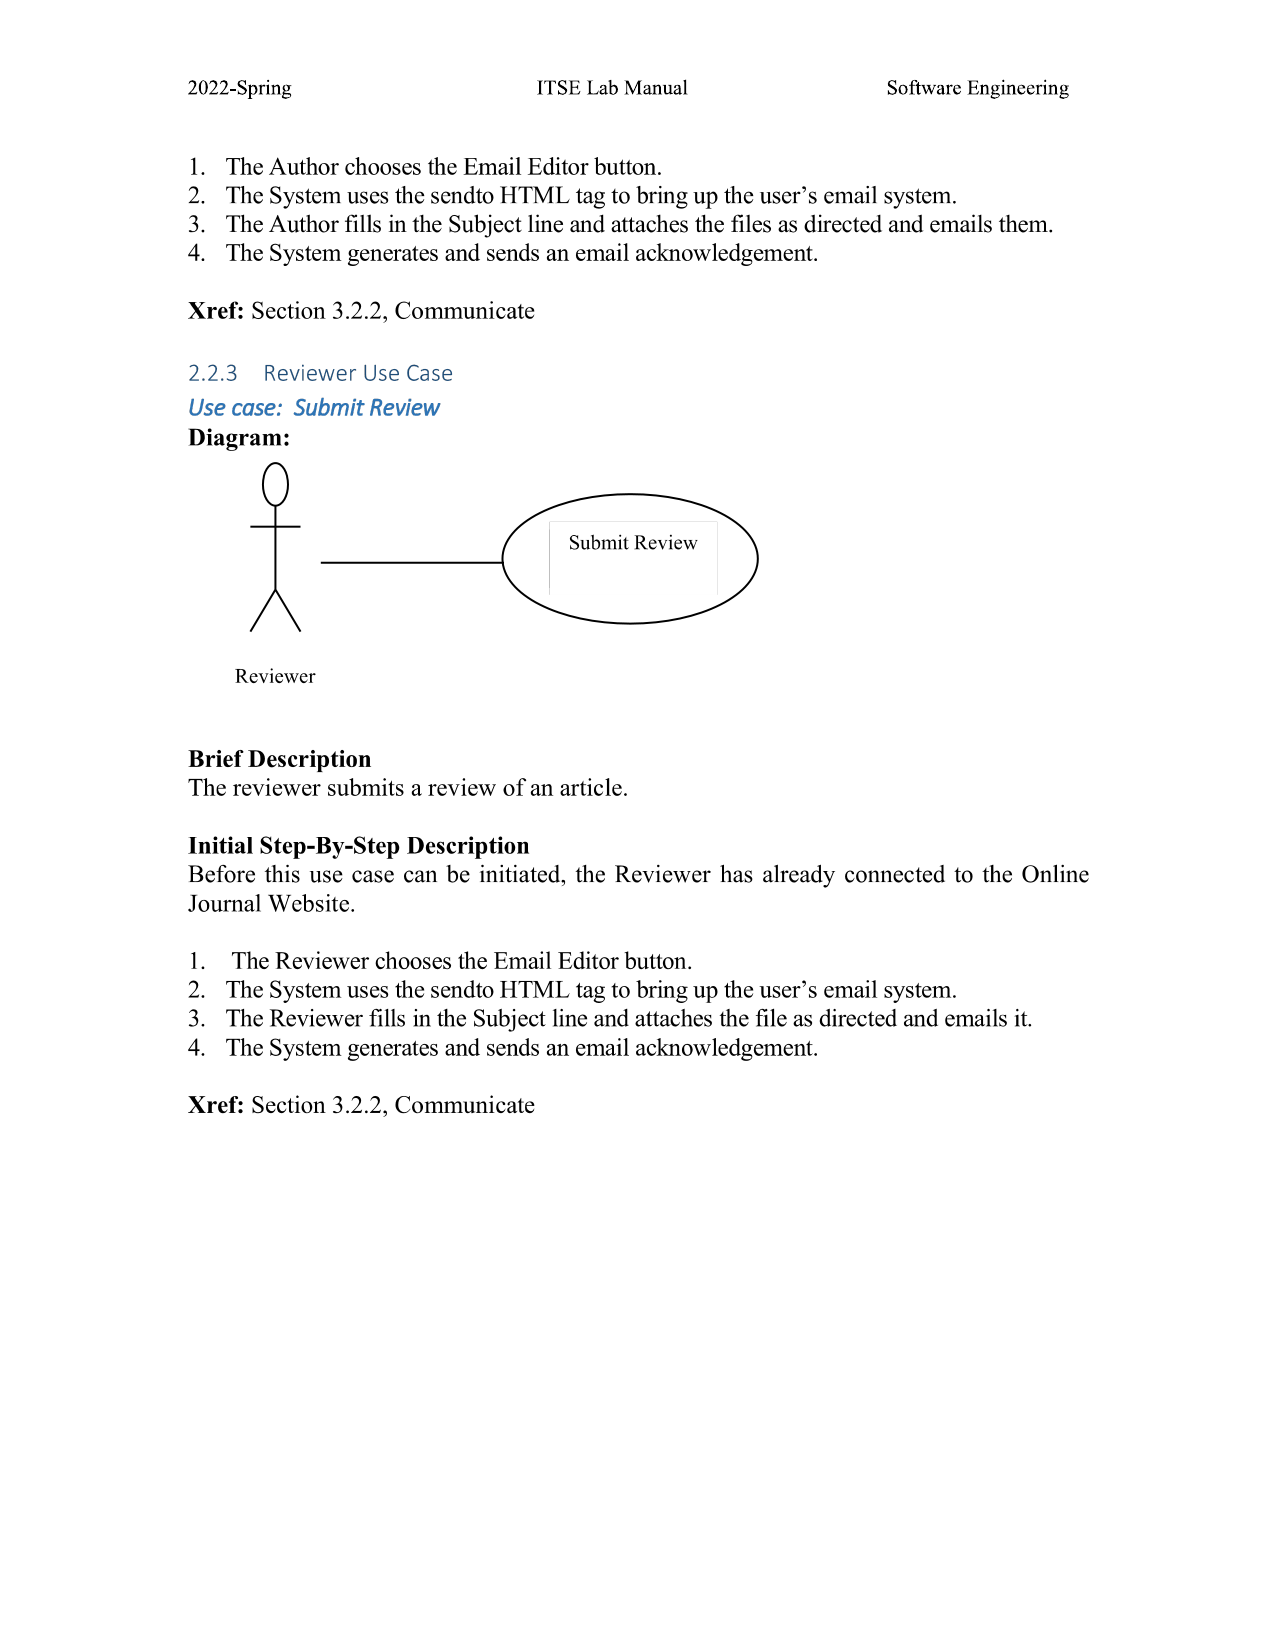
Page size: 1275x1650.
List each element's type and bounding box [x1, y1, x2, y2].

picture [187, 156, 1089, 1117]
